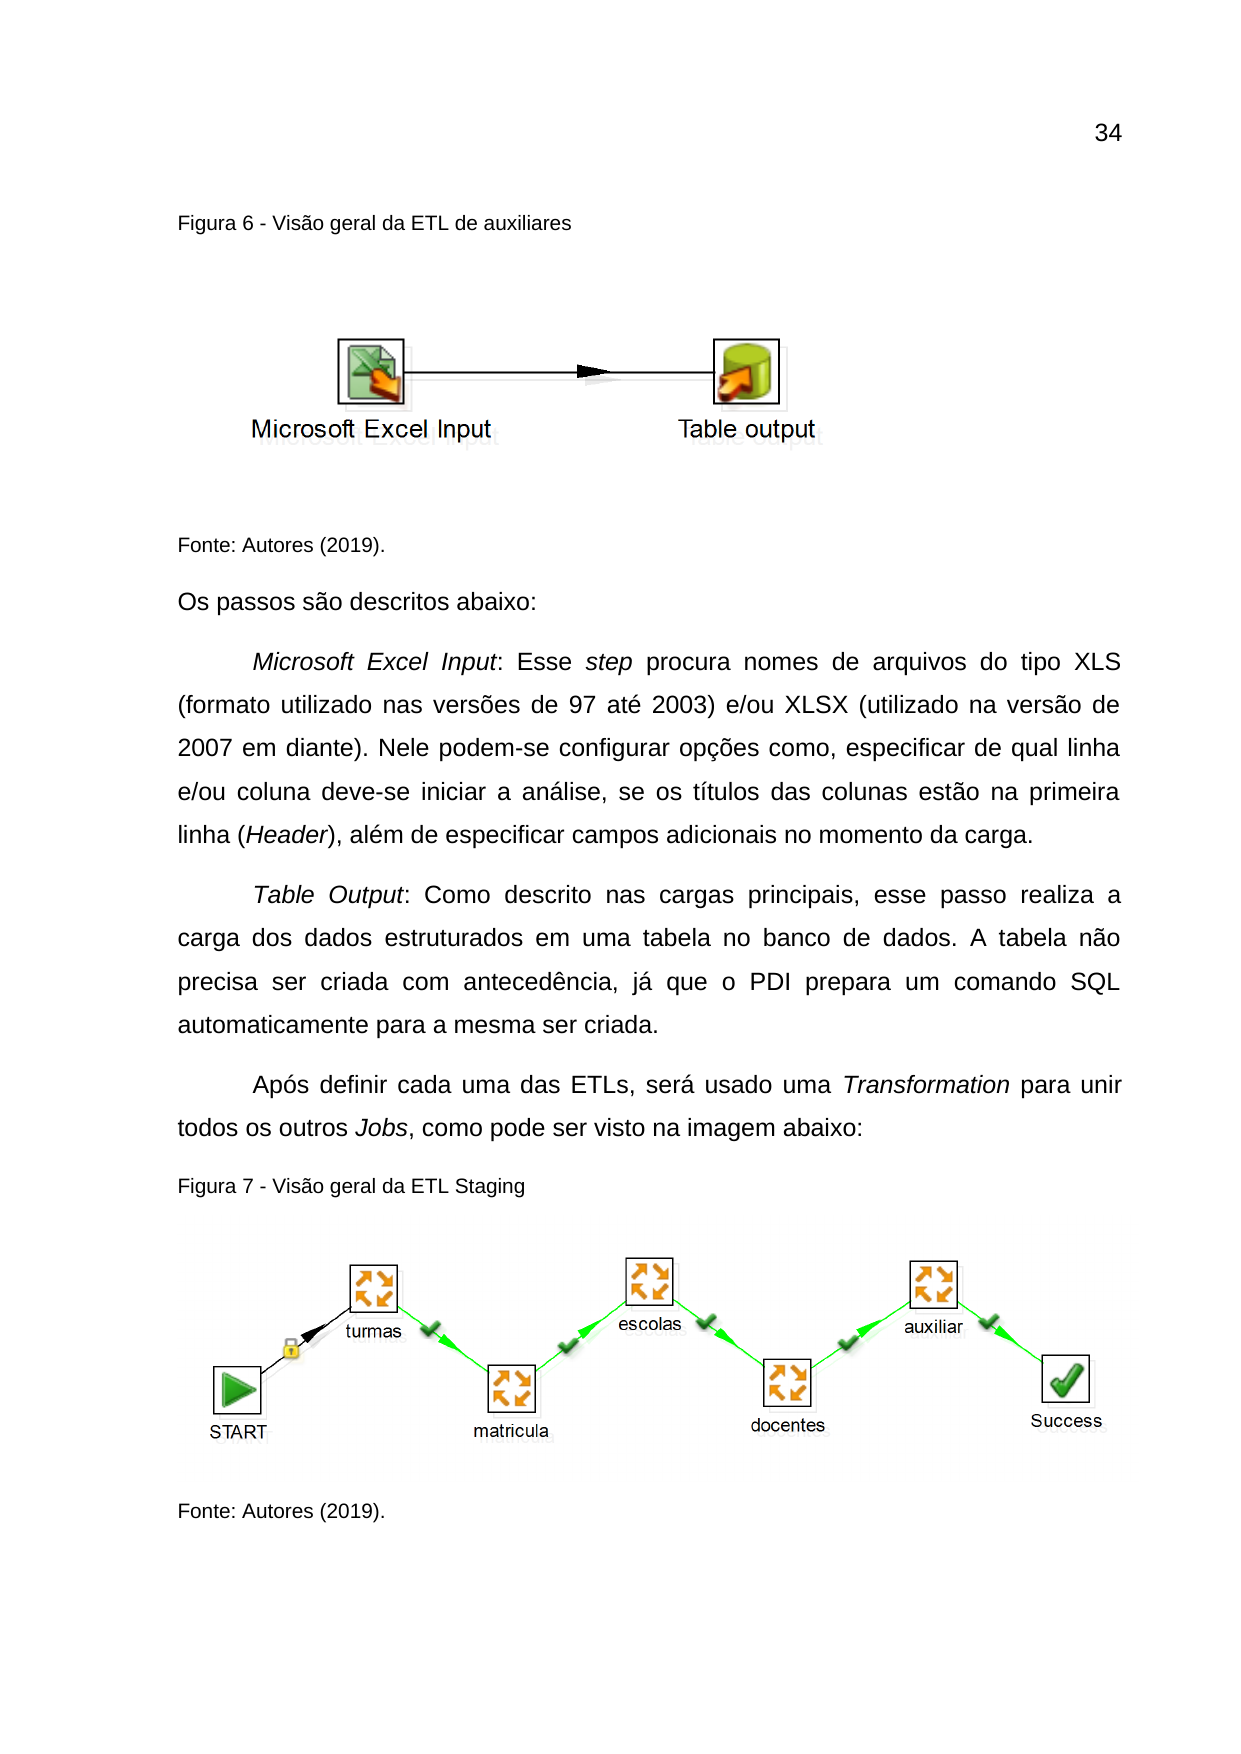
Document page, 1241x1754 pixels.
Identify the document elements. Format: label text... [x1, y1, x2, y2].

picture [177, 252, 916, 516]
picture [177, 1215, 1139, 1482]
text Table Output: Como descrito nas cargas principais, esse passo realiza a carga dos dados estruturados em uma tabela no banco de dados. A tabela não precisa ser criada com antecedência, já que o PDI prepara um comando SQL automaticamente para a mesma ser criada. [177, 880, 1122, 1038]
text Os passos são descritos abaixo: [177, 586, 1122, 615]
text Fonte: Autores (2019). [177, 1499, 1122, 1523]
text Fonte: Autores (2019). [177, 533, 1122, 557]
text Após definir cada uma das ETLs, será usado uma Transformation para unir todos os outros Jobs, como pode ser visto na imagem abaixo: [177, 1070, 1122, 1142]
text Microsoft Excel Input: Esse step procura nomes de arquivos do tipo XLS (formato utilizado nas versões de 97 até 2003) e/ou XLSX (utilizado na versão de 2007 em diante). Nele podem-se configurar opções como, especificar de qual linha e/ou coluna deve-se iniciar a análise, se os títulos das colunas estão na primeira linha (Header), além de especificar campos adicionais no momento da carga. [177, 647, 1122, 848]
